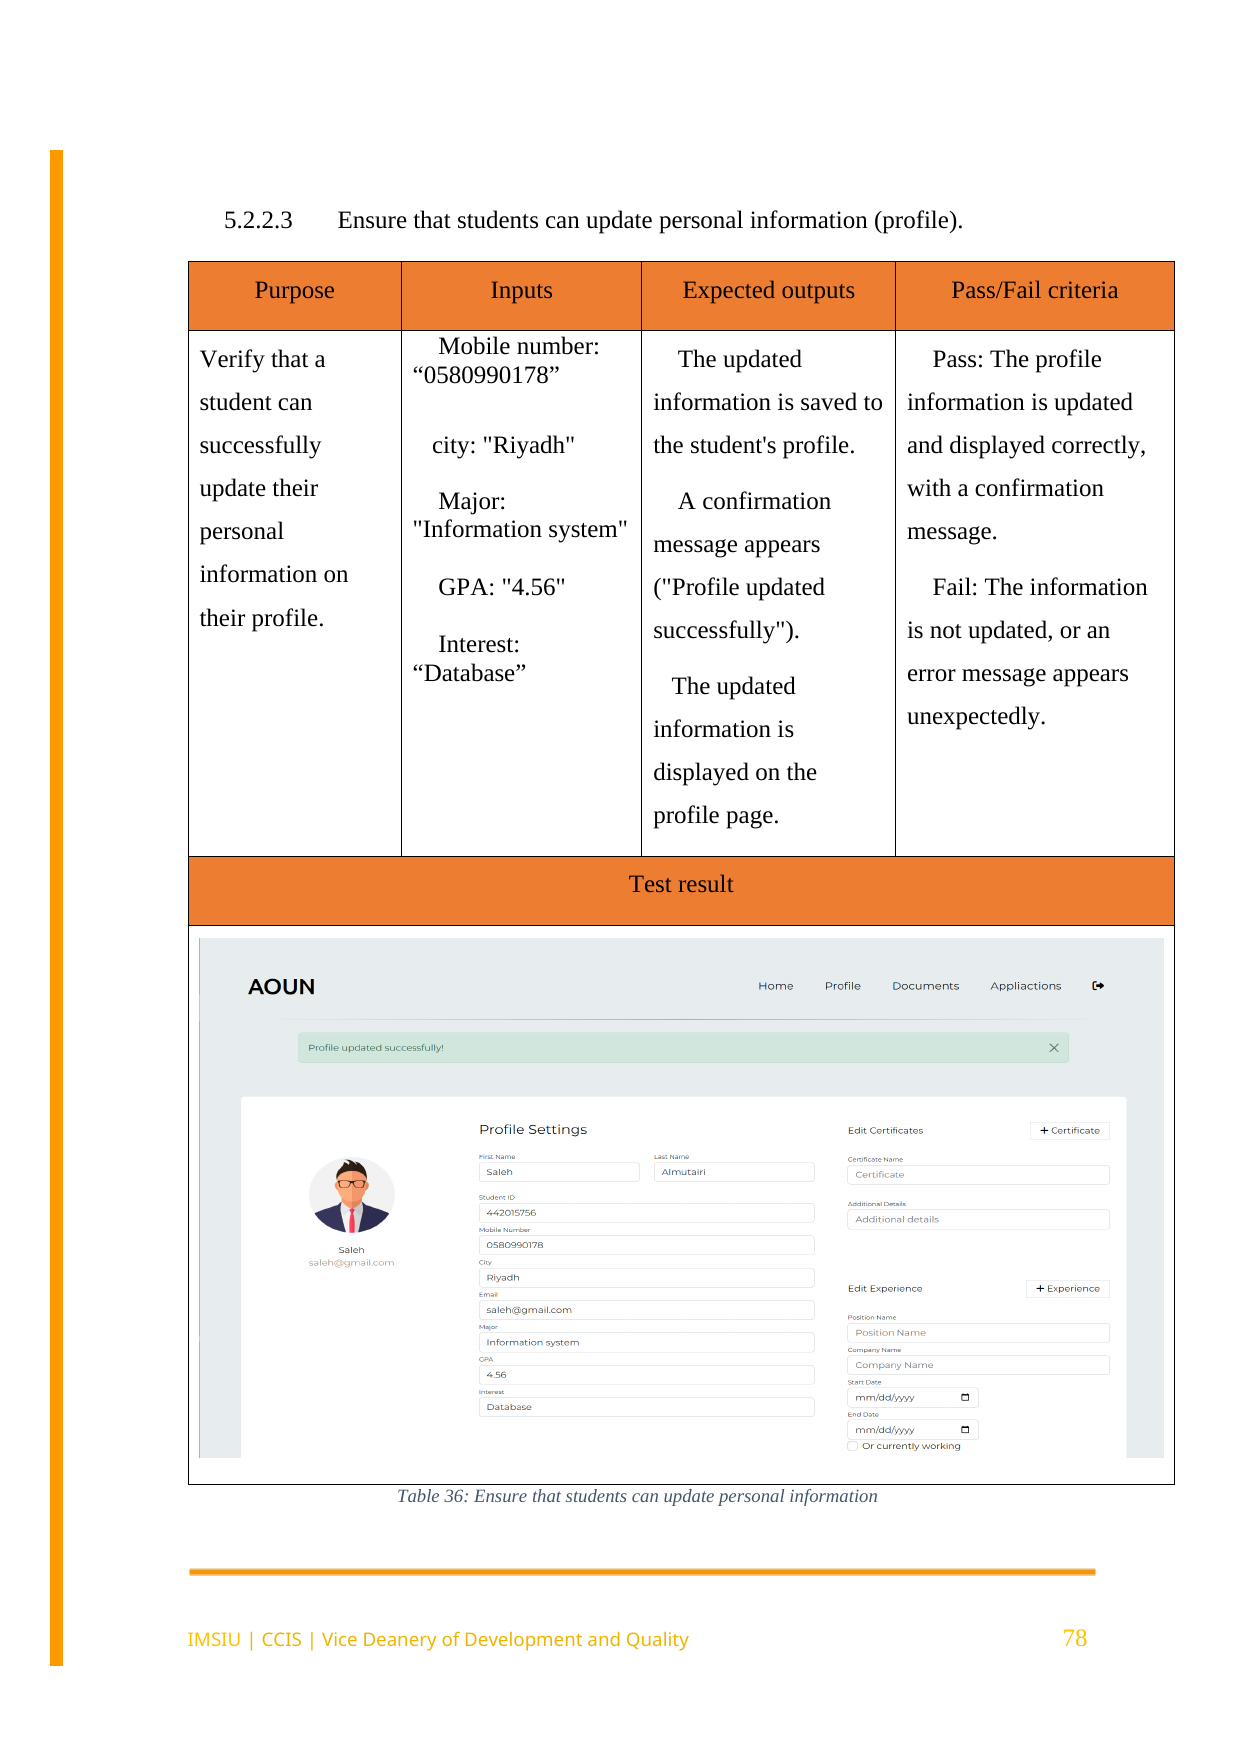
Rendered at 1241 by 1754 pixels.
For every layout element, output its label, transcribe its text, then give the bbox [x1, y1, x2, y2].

table_cell  Pass: The profile information is updated and displayed correctly, with a confirmation message.  Fail: The information is not updated, or an error message appears unexpectedly. [896, 331, 1174, 856]
table_cell  The updated information is saved to the student's profile.  A confirmation message appears ("Profile updated successfully"). The updated information is displayed on the profile page. [642, 331, 895, 856]
table_cell Test result [189, 857, 1174, 925]
table_cell  Mobile number: “0580990178” city: "Riyadh"  Major: "Information system"  GPA: "4.56"  Interest: “Database” [402, 331, 641, 856]
picture [187, 1567, 1100, 1576]
table_header Purpose [189, 262, 401, 330]
table_header Expected outputs [642, 262, 895, 330]
table_cell [189, 926, 1174, 1484]
list Ensure that students can update personal information (profile). [224, 206, 1090, 234]
picture [199, 938, 1164, 1458]
table_header Pass/Fail criteria [896, 262, 1174, 330]
table_cell Verify that a student can successfully update their personal information on their profile. [189, 331, 401, 856]
table_header Inputs [402, 262, 641, 330]
